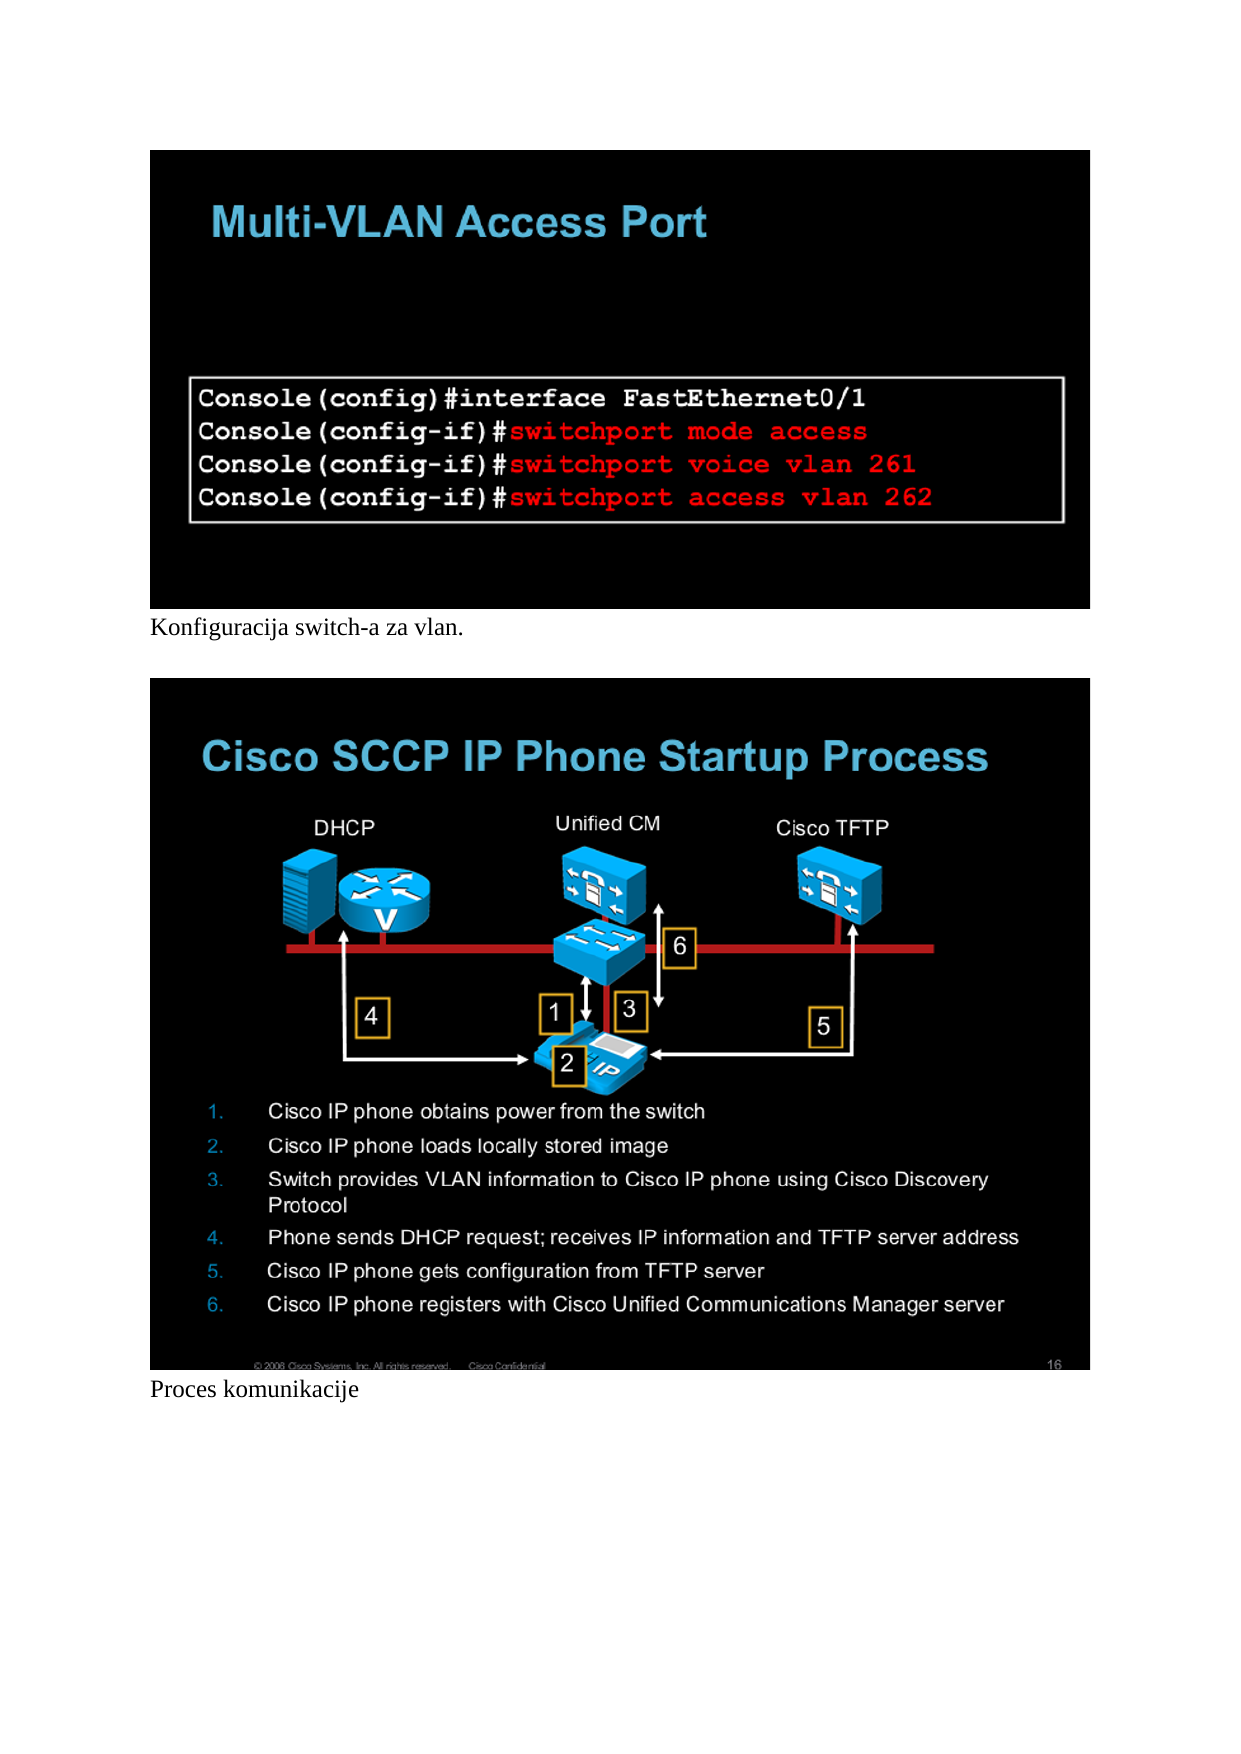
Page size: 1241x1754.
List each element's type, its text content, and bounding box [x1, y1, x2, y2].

picture [150, 678, 1091, 1370]
picture [150, 150, 1091, 609]
text Konfiguracija switch-a za vlan. [150, 612, 1090, 641]
text Proces komunikacije [150, 1374, 1090, 1402]
